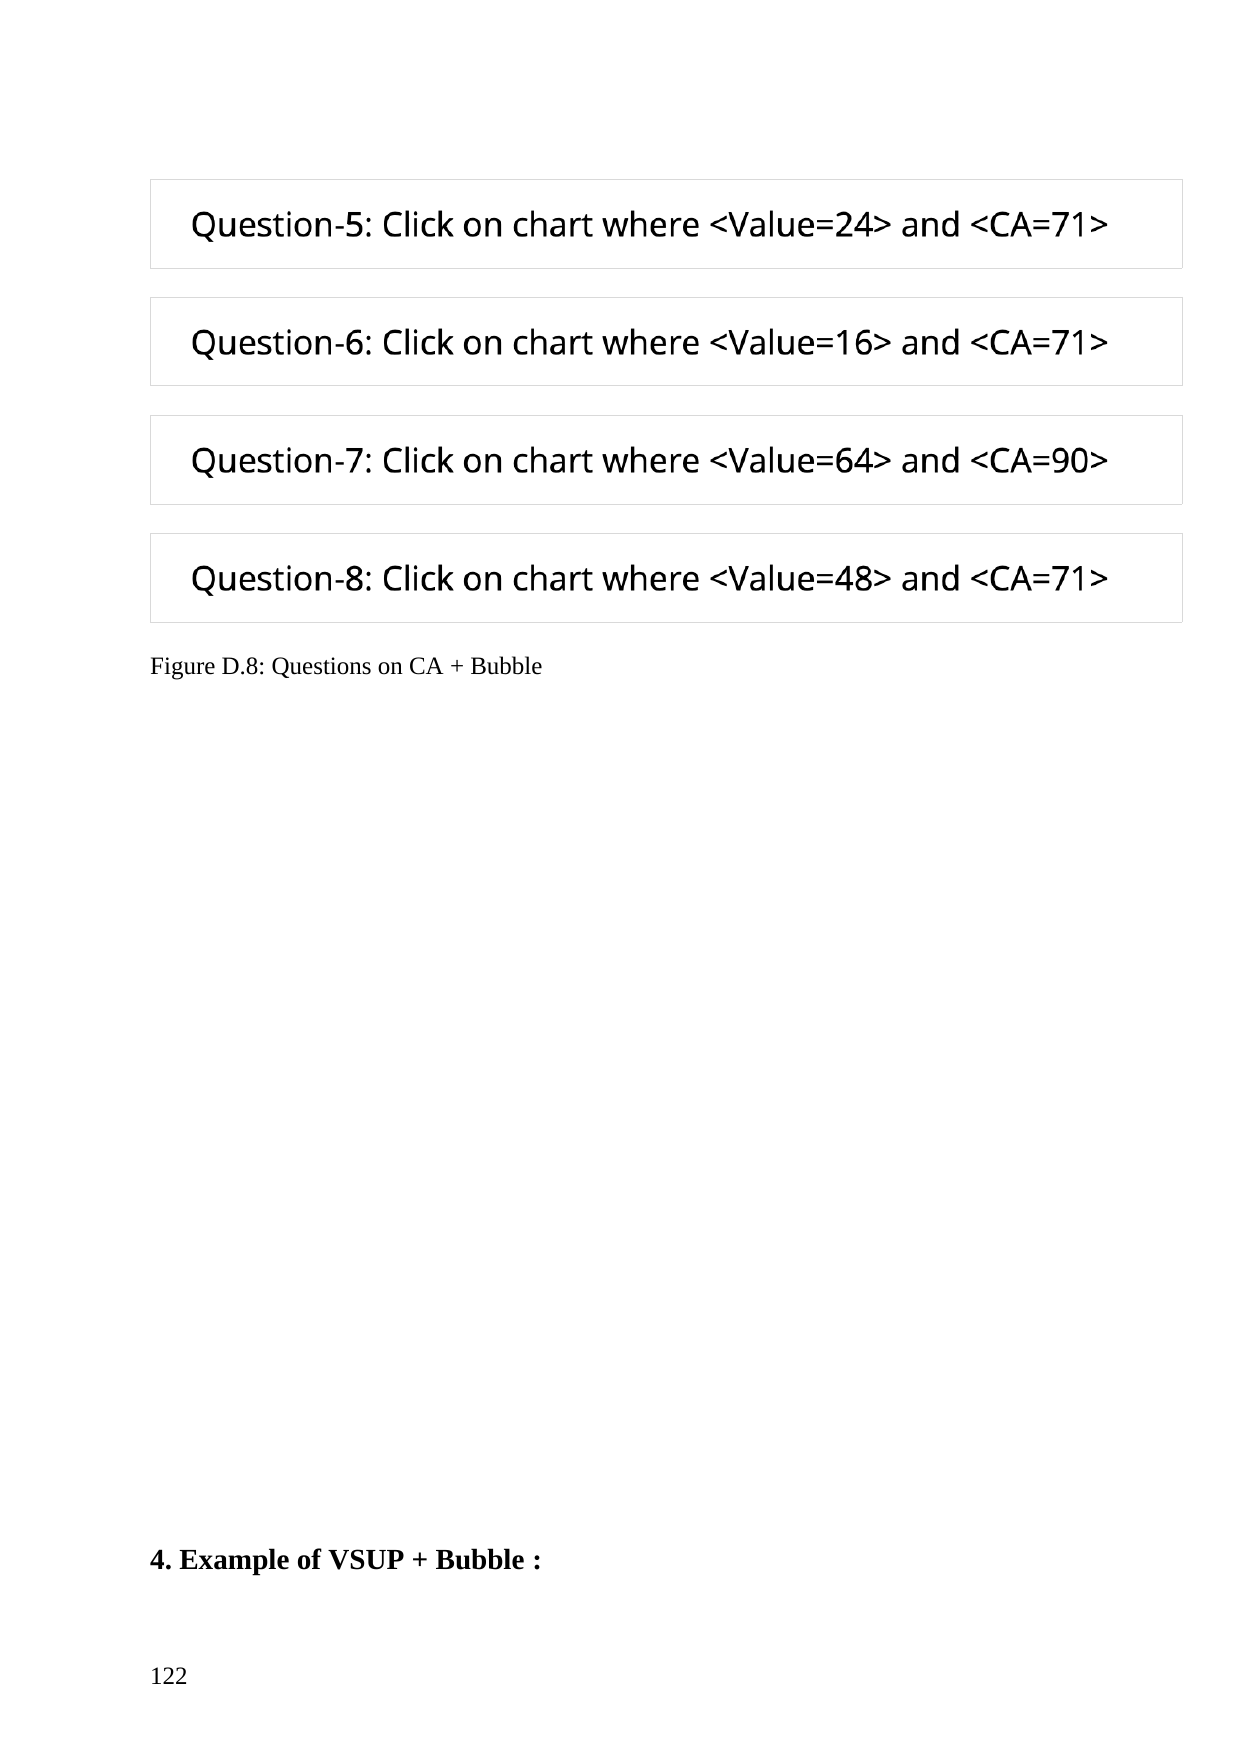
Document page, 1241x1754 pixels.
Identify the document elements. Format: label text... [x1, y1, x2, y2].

text 4. Example of VSUP + Bubble : [150, 1542, 1090, 1576]
picture [151, 416, 1182, 504]
text Figure D.8: Questions on CA + Bubble [150, 651, 1090, 679]
picture [151, 298, 1182, 385]
picture [151, 534, 1182, 622]
picture [151, 180, 1182, 268]
